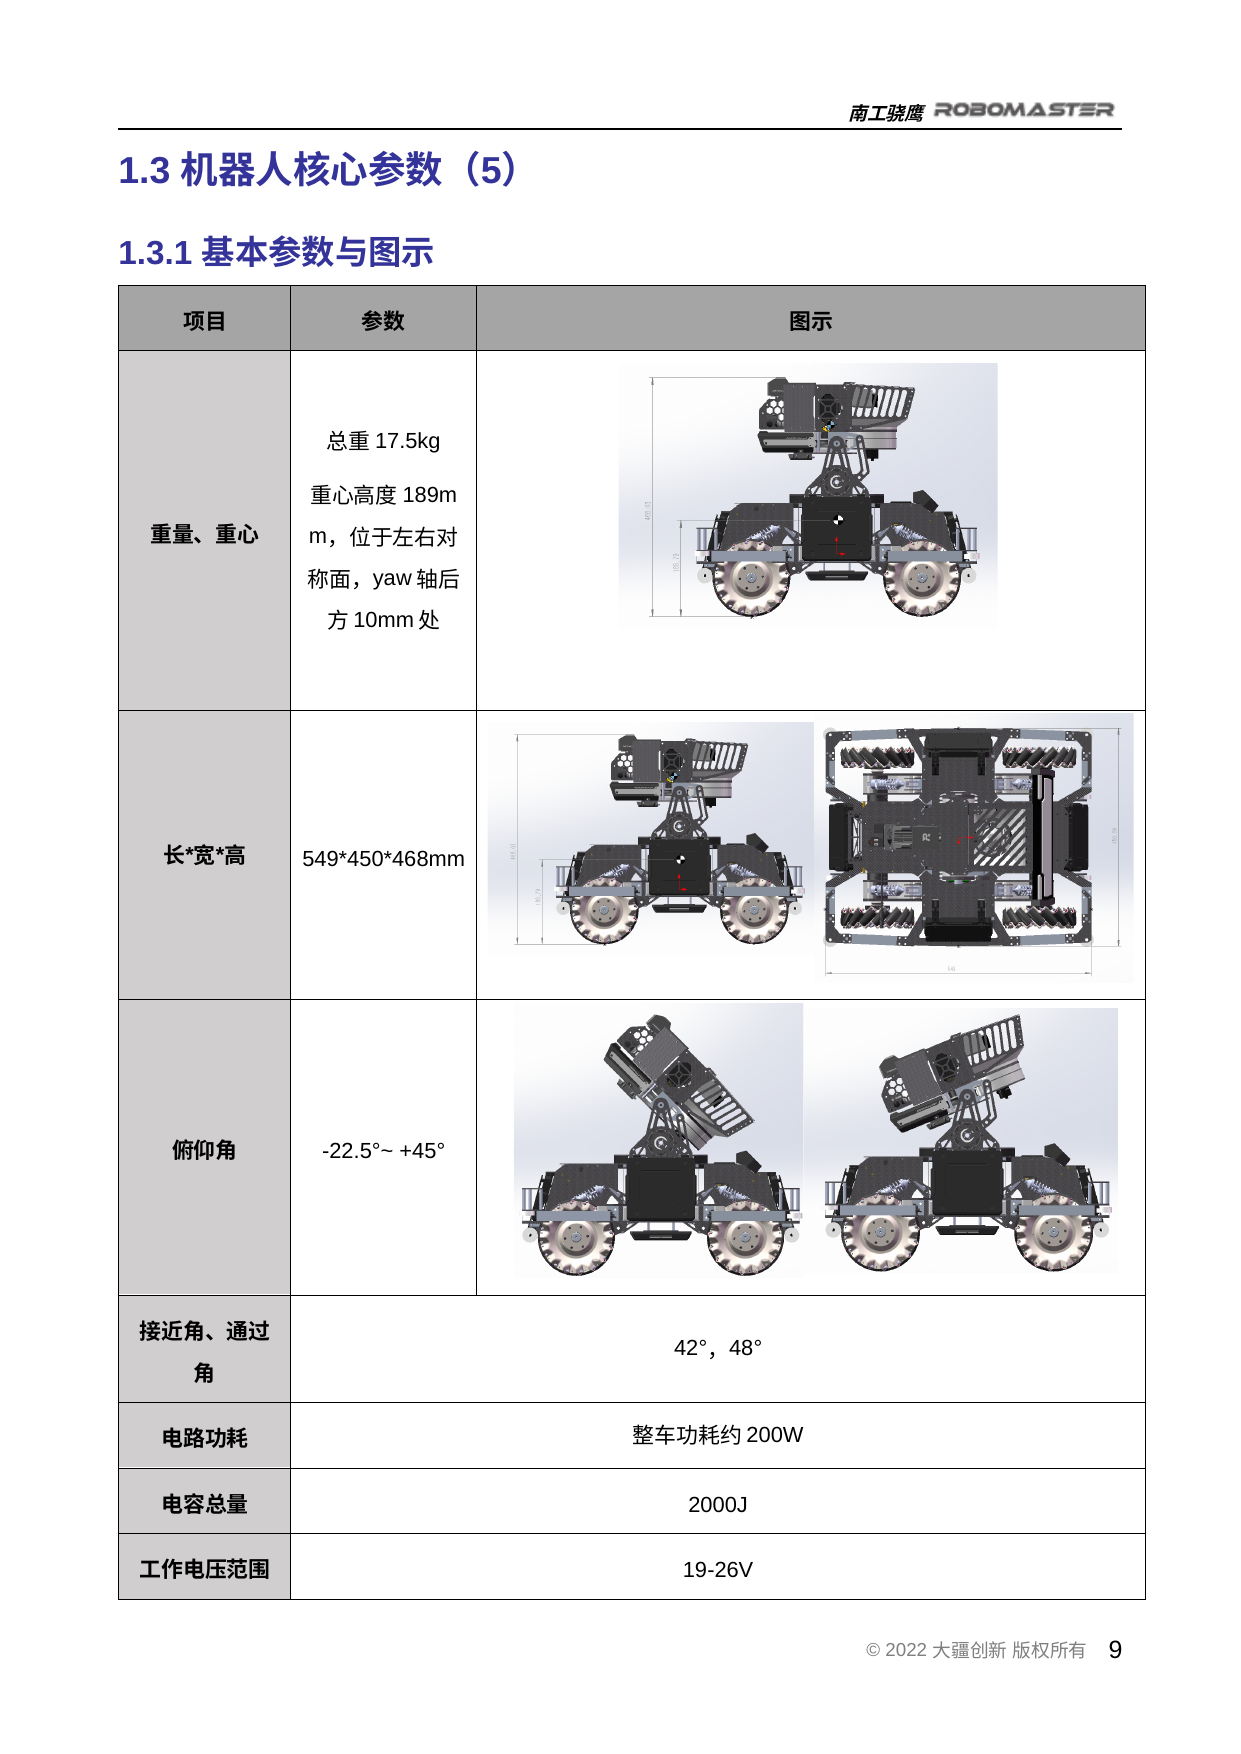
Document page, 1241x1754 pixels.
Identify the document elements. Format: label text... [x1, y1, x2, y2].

table_cell 549*450*468mm [291, 711, 476, 999]
table_cell 整车功耗约200W [291, 1403, 1145, 1467]
table_cell 42°，48° [291, 1296, 1145, 1402]
table_cell 工作电压范围 [119, 1534, 290, 1599]
table_cell 俯仰角 [119, 1000, 290, 1294]
table_cell 重量、重心 [119, 351, 290, 710]
table_cell 总重17.5kg 重心高度 189mm，位于左右对称面，yaw轴后方10mm处 [291, 351, 476, 710]
subtitle 机器人核心参数（5） [118, 140, 1122, 195]
table_cell [477, 351, 1145, 710]
picture [618, 363, 998, 629]
table_cell 长*宽*高 [119, 711, 290, 999]
table_cell 19-26V [291, 1534, 1145, 1599]
picture [487, 713, 1134, 983]
table_cell -22.5°~ +45° [291, 1000, 476, 1294]
table_cell [477, 711, 1145, 999]
table_cell 接近角、通过角 [119, 1296, 290, 1402]
table_cell 2000J [291, 1469, 1145, 1533]
table_header 项目 [119, 286, 290, 350]
table_cell 电容总量 [119, 1469, 290, 1533]
table_cell [477, 1000, 1145, 1294]
table_cell 电路功耗 [119, 1403, 290, 1467]
table_header 图示 [477, 286, 1145, 350]
table_header 参数 [291, 286, 476, 350]
picture [931, 99, 1123, 121]
subtitle 基本参数与图示 [118, 226, 1122, 274]
picture [513, 1003, 1118, 1278]
